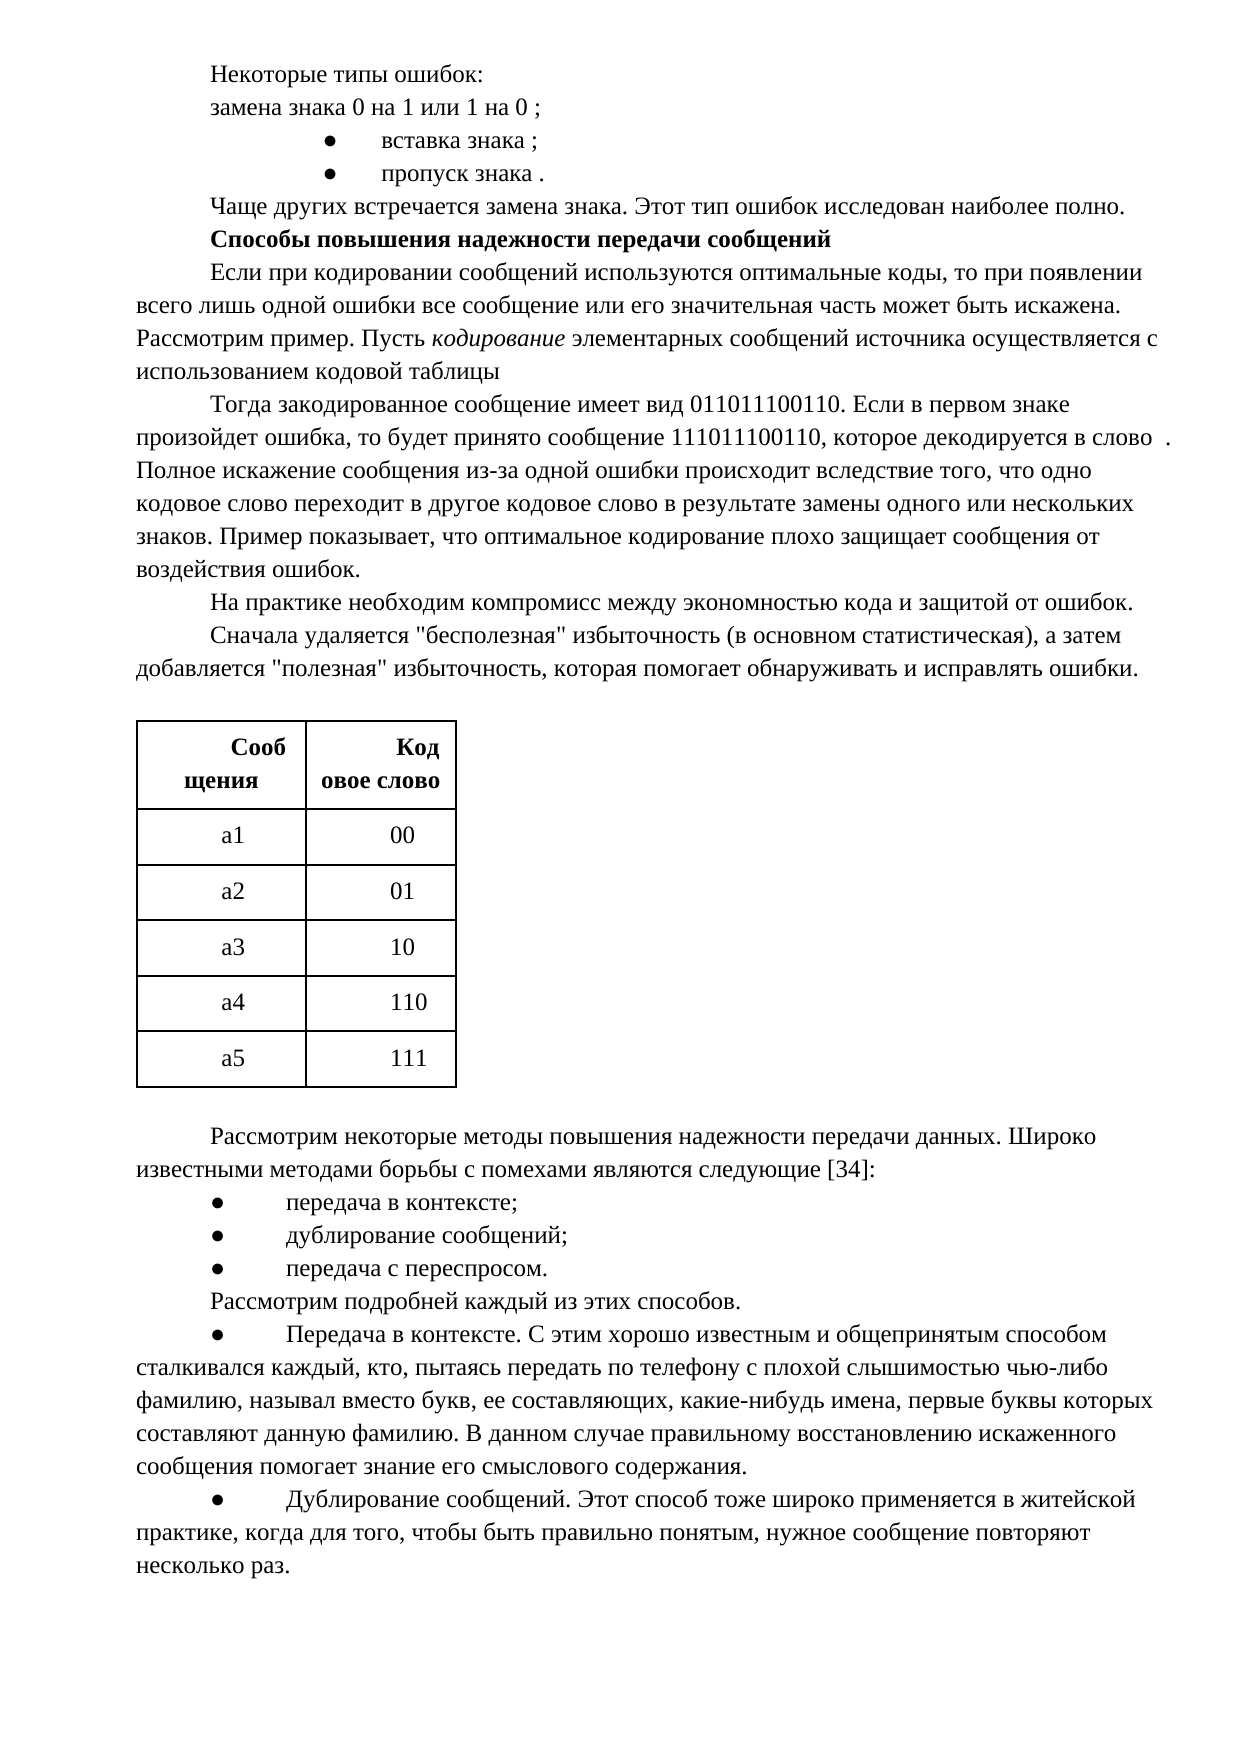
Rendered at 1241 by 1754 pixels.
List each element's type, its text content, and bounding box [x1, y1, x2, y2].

table_cell 110 [307, 977, 455, 1030]
text ● вставка знака ; [248, 125, 1181, 154]
text Рассмотрим некоторые методы повышения надежности передачи данных. Широко известными методами борьбы с помехами являются следующие [34]: [136, 1121, 1181, 1182]
text Некоторые типы ошибок: [136, 59, 1181, 88]
subtitle Способы повышения надежности передачи сообщений [136, 224, 1181, 253]
text Чаще других встречается замена знака. Этот тип ошибок исследован наиболее полно. [136, 191, 1181, 220]
table_cell 10 [307, 921, 455, 974]
table_cell 00 [307, 810, 455, 863]
table_cell a3 [138, 921, 305, 974]
table_cell a4 [138, 977, 305, 1030]
text ● передача в контексте; [136, 1187, 1181, 1216]
text Сначала удаляется "бесполезная" избыточность (в основном статистическая), а затем добавляется "полезная" избыточность, которая помогает обнаруживать и исправлять ошибки. [136, 620, 1181, 682]
text ● пропуск знака . [248, 158, 1181, 187]
table_cell a5 [138, 1032, 305, 1086]
table_header Сообщения [138, 722, 305, 808]
text ● дублирование сообщений; [136, 1220, 1181, 1248]
table_header Кодовое слово [307, 722, 455, 808]
text Если при кодировании сообщений используются оптимальные коды, то при появлении всего лишь одной ошибки все сообщение или его значительная часть может быть искажена. Рассмотрим пример. Пусть кодирование элементарных сообщений источника осуществляется с использованием кодовой таблицы [136, 257, 1181, 385]
text ● Дублирование сообщений. Этот способ тоже широко применяется в житейской практике, когда для того, чтобы быть правильно понятым, нужное сообщение повторяют несколько раз. [136, 1484, 1181, 1579]
text Рассмотрим подробней каждый из этих способов. [136, 1286, 1181, 1314]
table_cell a1 [138, 810, 305, 863]
table_cell 01 [307, 866, 455, 919]
text На практике необходим компромисс между экономностью кода и защитой от ошибок. [136, 587, 1181, 616]
table_cell 111 [307, 1032, 455, 1086]
text ● передача с переспросом. [136, 1253, 1181, 1282]
text Тогда закодированное сообщение имеет вид 011011100110. Если в первом знаке произойдет ошибка, то будет принято сообщение 111011100110, которое декодируется в слово . Полное искажение сообщения из-за одной ошибки происходит вследствие того, что одно кодовое слово переходит в другое кодовое слово в результате замены одного или нескольких знаков. Пример показывает, что оптимальное кодирование плохо защищает сообщения от воздействия ошибок. [136, 389, 1181, 583]
text замена знака 0 на 1 или 1 на 0 ; [136, 92, 1181, 121]
table_cell a2 [138, 866, 305, 919]
text ● Передача в контексте. С этим хорошо известным и общепринятым способом сталкивался каждый, кто, пытаясь передать по телефону с плохой слышимостью чью-либо фамилию, называл вместо букв, ее составляющих, какие-нибудь имена, первые буквы которых составляют данную фамилию. В данном случае правильному восстановлению искаженного сообщения помогает знание его смыслового содержания. [136, 1319, 1181, 1480]
